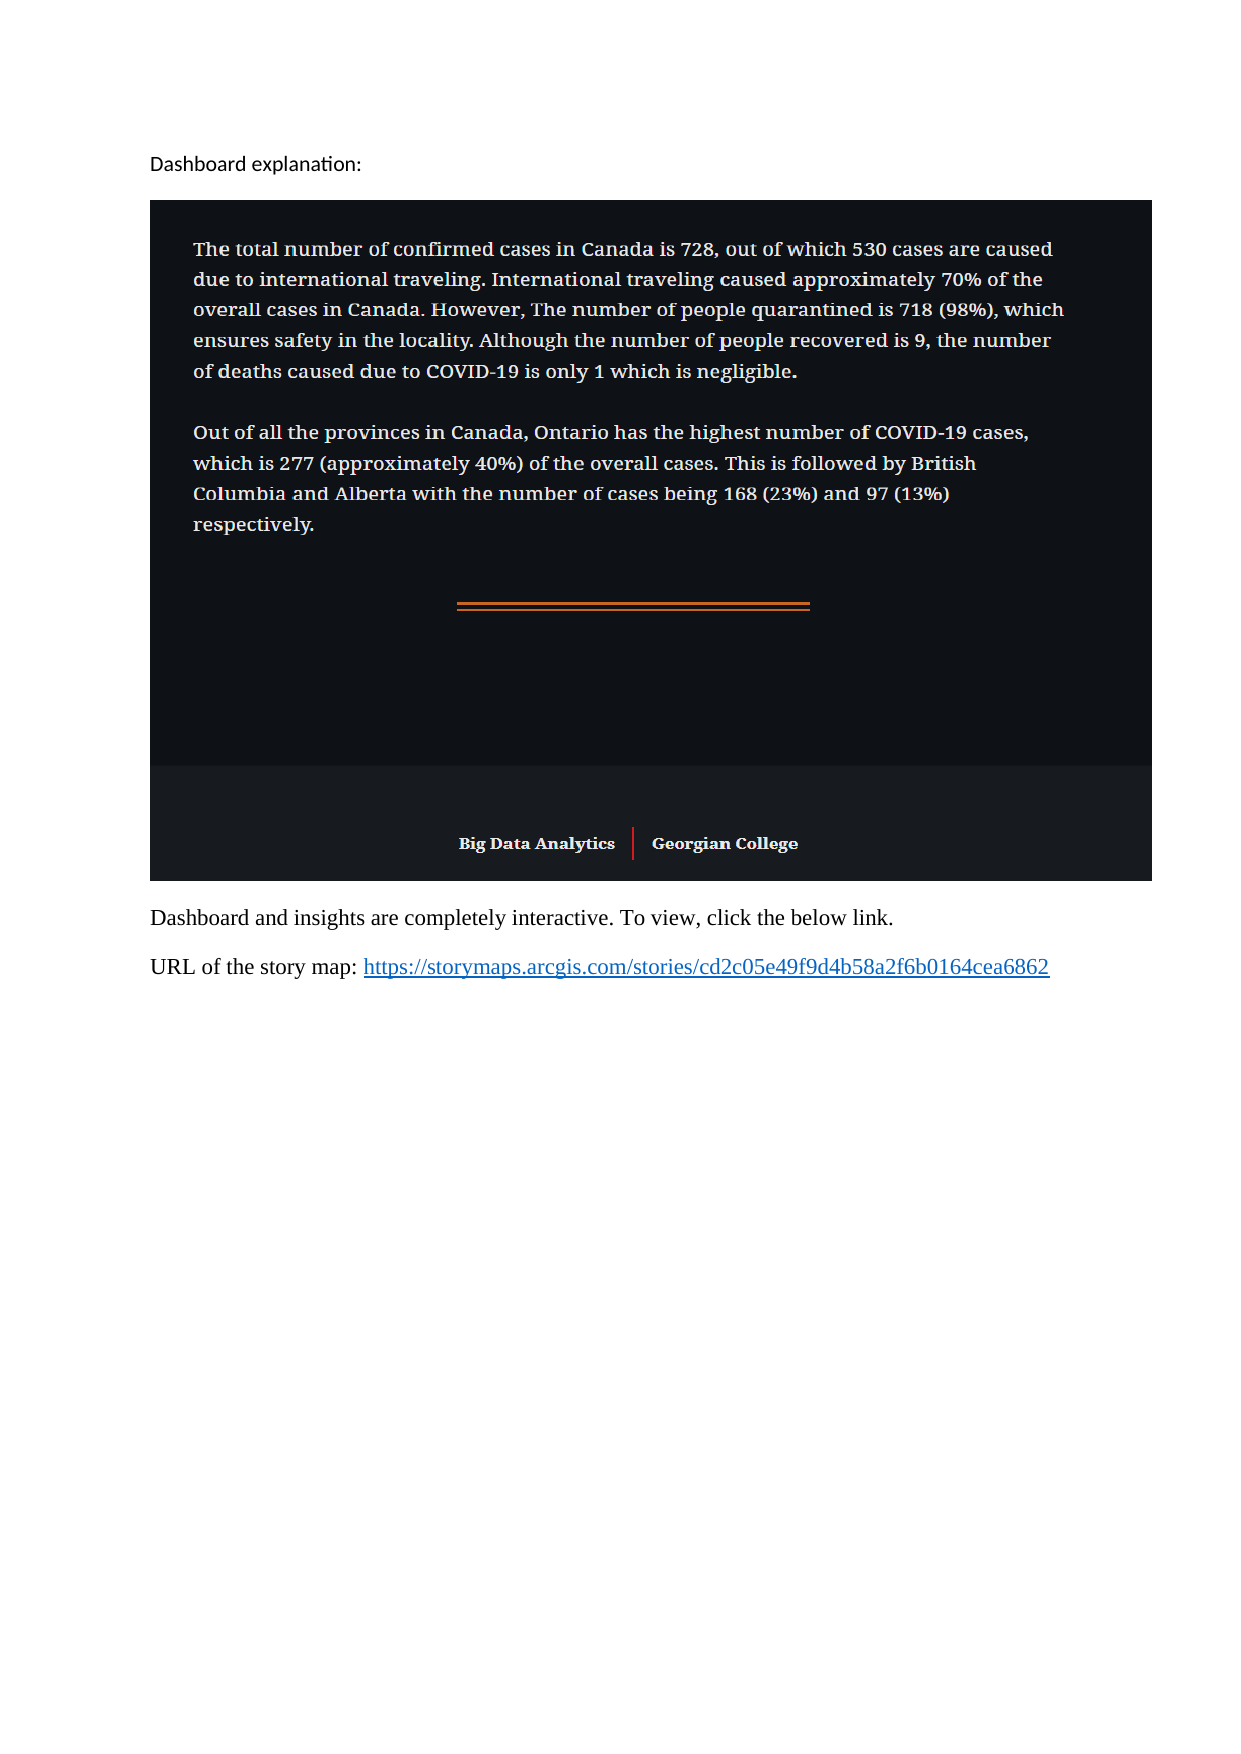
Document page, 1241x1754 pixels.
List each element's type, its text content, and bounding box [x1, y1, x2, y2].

text URL of the story map: https://storymaps.arcgis.com/stories/cd2c05e49f9d4b58a2f6b0164cea6862 [150, 953, 1090, 980]
picture [150, 200, 1152, 881]
text Dashboard explanation: [150, 150, 1090, 177]
text Dashboard and insights are completely interactive. To view, click the below link. [150, 904, 1090, 930]
